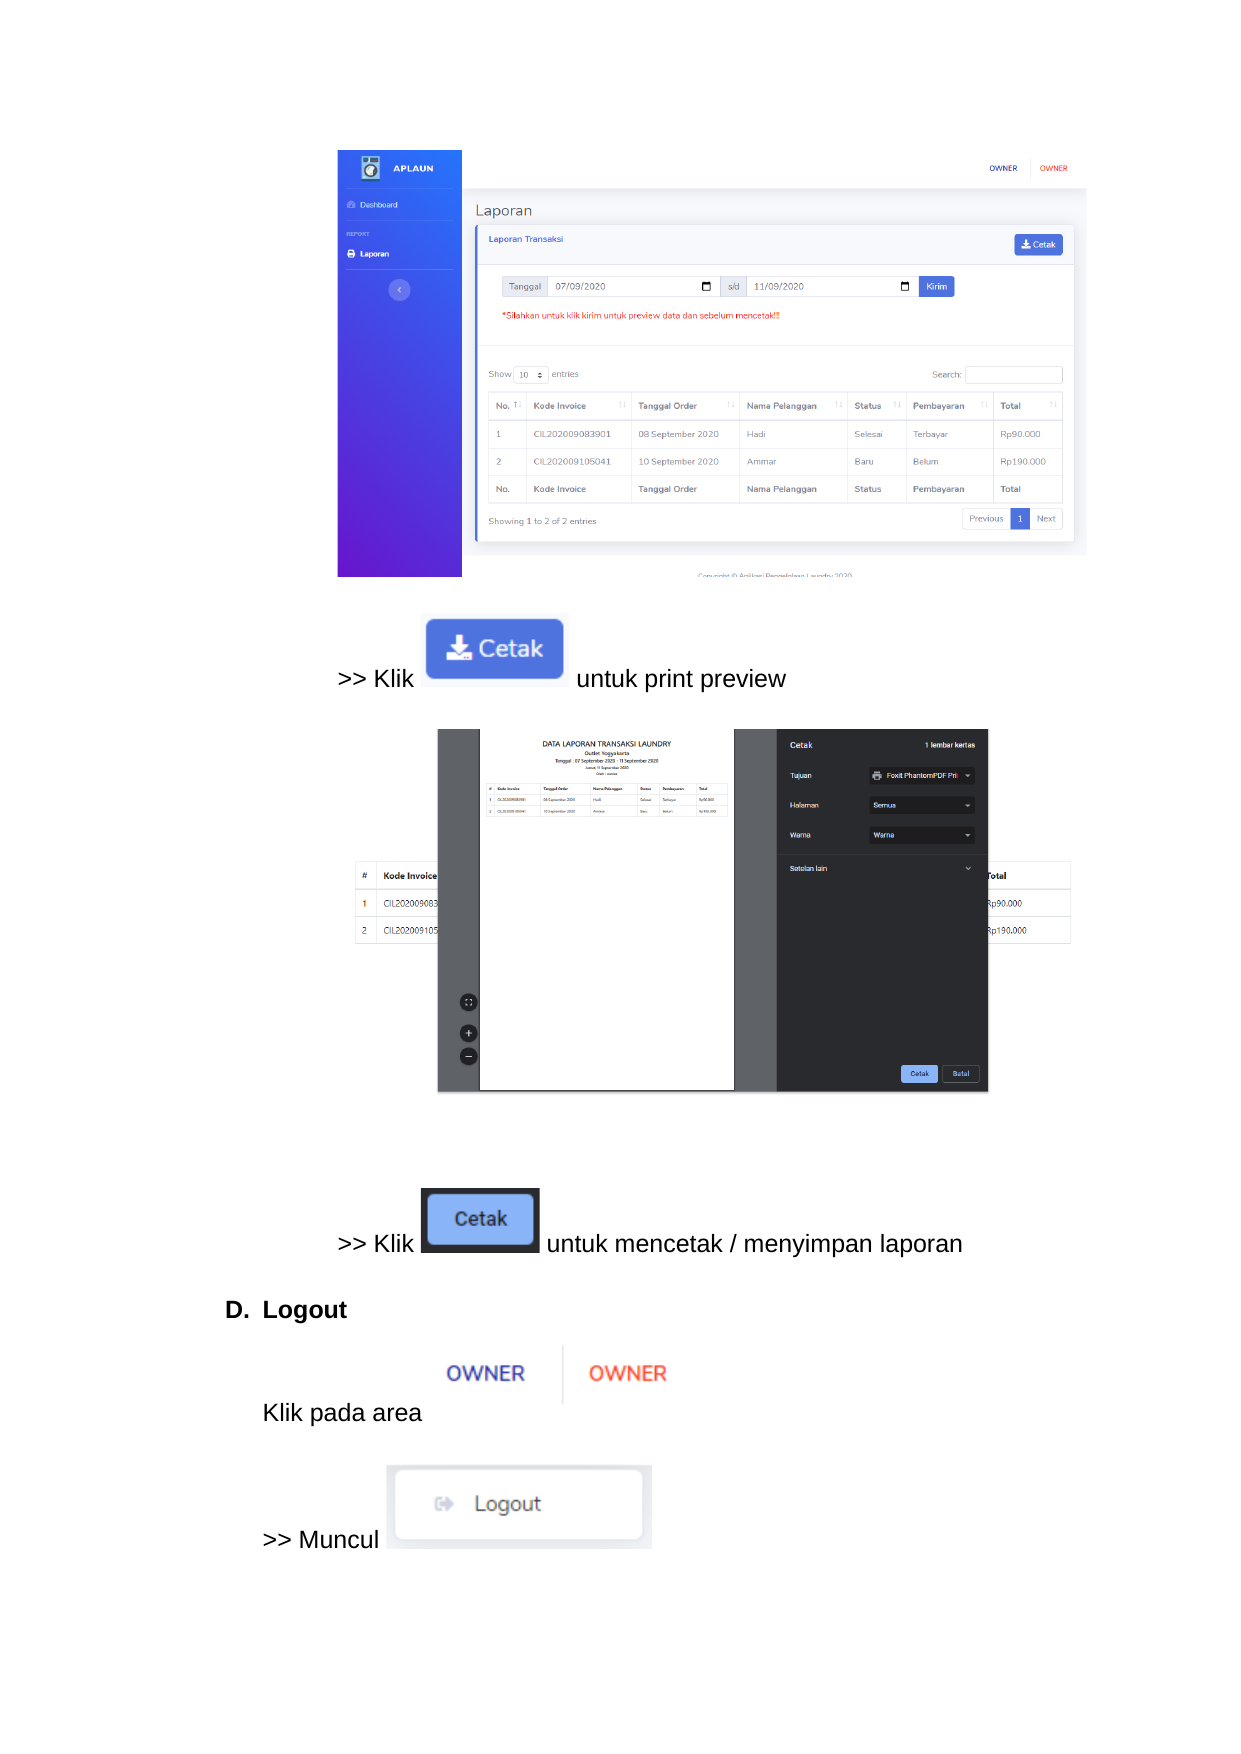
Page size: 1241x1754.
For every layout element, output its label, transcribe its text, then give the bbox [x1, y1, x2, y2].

list Logout [225, 1295, 1090, 1324]
picture [420, 1188, 540, 1253]
picture [386, 1464, 652, 1549]
picture [337, 150, 1087, 577]
picture [429, 1328, 691, 1422]
list >> Klik untuk print preview [337, 613, 1090, 692]
list >> Klik untuk mencetak / menyimpan laporan [337, 1188, 1090, 1258]
picture [420, 613, 570, 687]
picture [337, 729, 1088, 1152]
